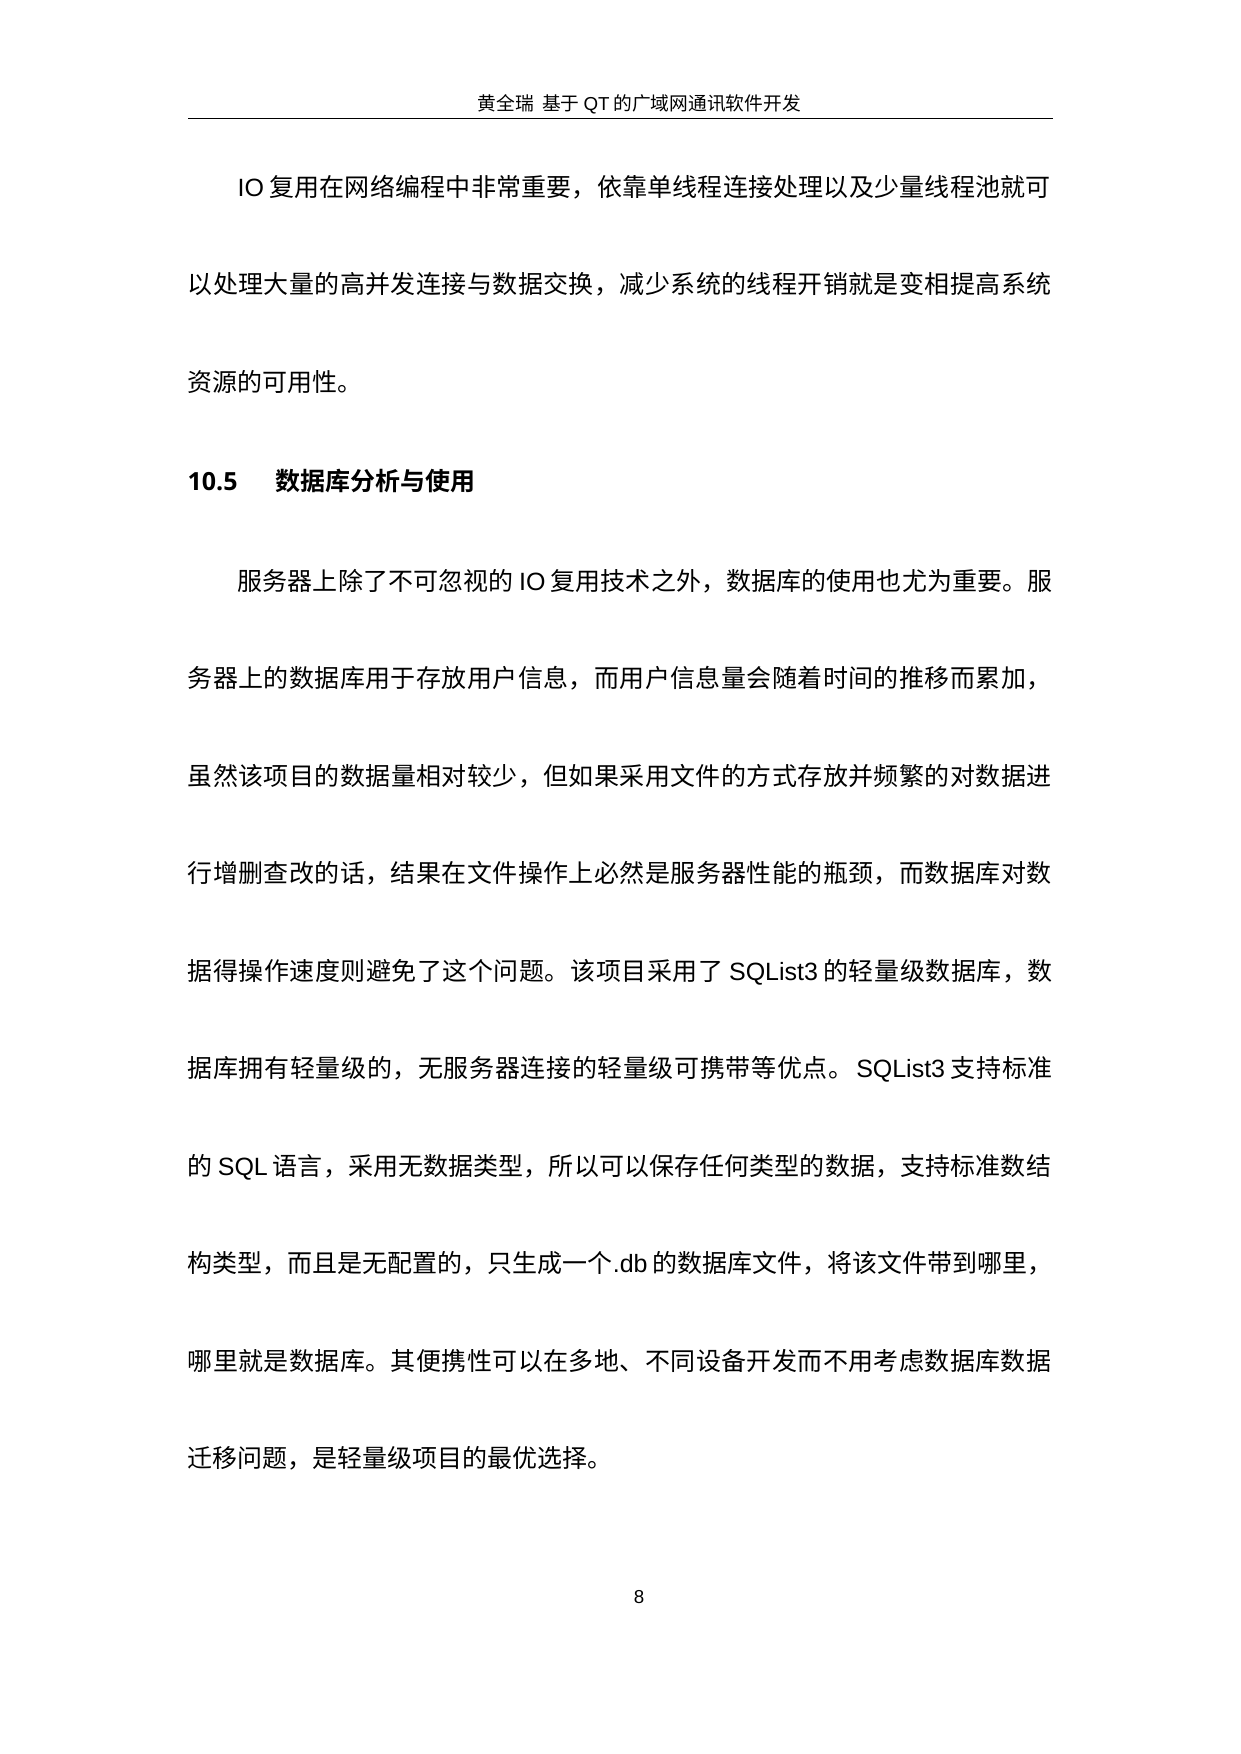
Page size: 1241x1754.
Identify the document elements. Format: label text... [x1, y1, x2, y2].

text 服务器上除了不可忽视的IO复用技术之外，数据库的使用也尤为重要。服务器上的数据库用于存放用户信息，而用户信息量会随着时间的推移而累加，虽然该项目的数据量相对较少，但如果采用文件的方式存放并频繁的对数据进行增删查改的话，结果在文件操作上必然是服务器性能的瓶颈，而数据库对数据得操作速度则避免了这个问题。该项目采用了SQList3的轻量级数据库，数据库拥有轻量级的，无服务器连接的轻量级可携带等优点。SQList3支持标准的SQL语言，采用无数据类型，所以可以保存任何类型的数据，支持标准数结构类型，而且是无配置的，只生成一个.db的数据库文件，将该文件带到哪里，哪里就是数据库。其便携性可以在多地、不同设备开发而不用考虑数据库数据迁移问题，是轻量级项目的最优选择。 [187, 547, 1053, 1489]
subtitle 数据库分析与使用 [187, 447, 1053, 512]
text IO复用在网络编程中非常重要，依靠单线程连接处理以及少量线程池就可以处理大量的高并发连接与数据交换，减少系统的线程开销就是变相提高系统资源的可用性。 [187, 153, 1053, 413]
